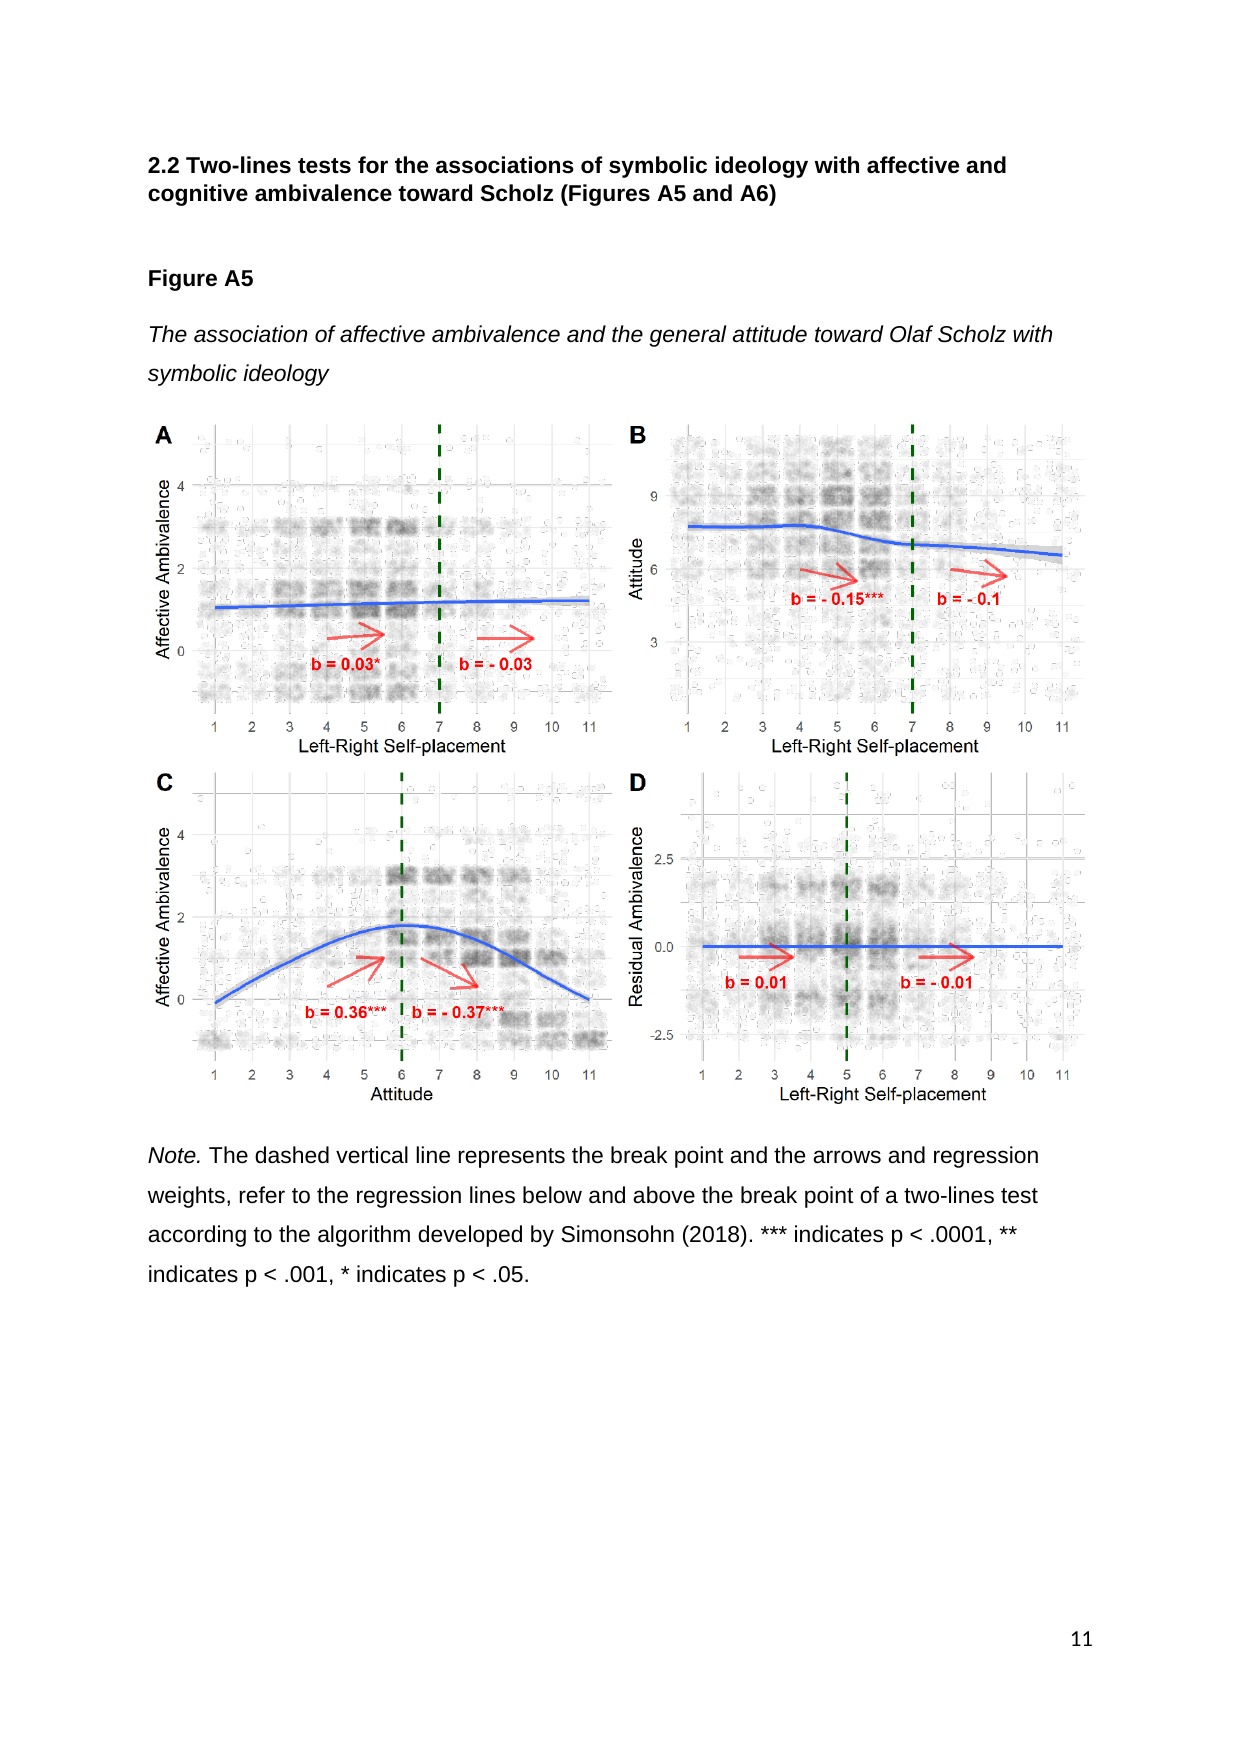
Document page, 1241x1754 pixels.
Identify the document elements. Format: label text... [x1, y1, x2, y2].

text The association of affective ambivalence and the general attitude toward Olaf Scholz with symbolic ideology [148, 321, 1093, 387]
picture [147, 416, 1093, 1112]
text Figure A5 [148, 265, 1093, 291]
text Note. The dashed vertical line represents the break point and the arrows and regression weights, refer to the regression lines below and above the break point of a two-lines test according to the algorithm developed by Simonsohn (2018). *** indicates p < .0001, ** indicates p < .001, * indicates p < .05. [148, 1142, 1093, 1287]
subtitle 2.2 Two-lines tests for the associations of symbolic ideology with affective and cognitive ambivalence toward Scholz (Figures A5 and A6) [148, 152, 1093, 207]
